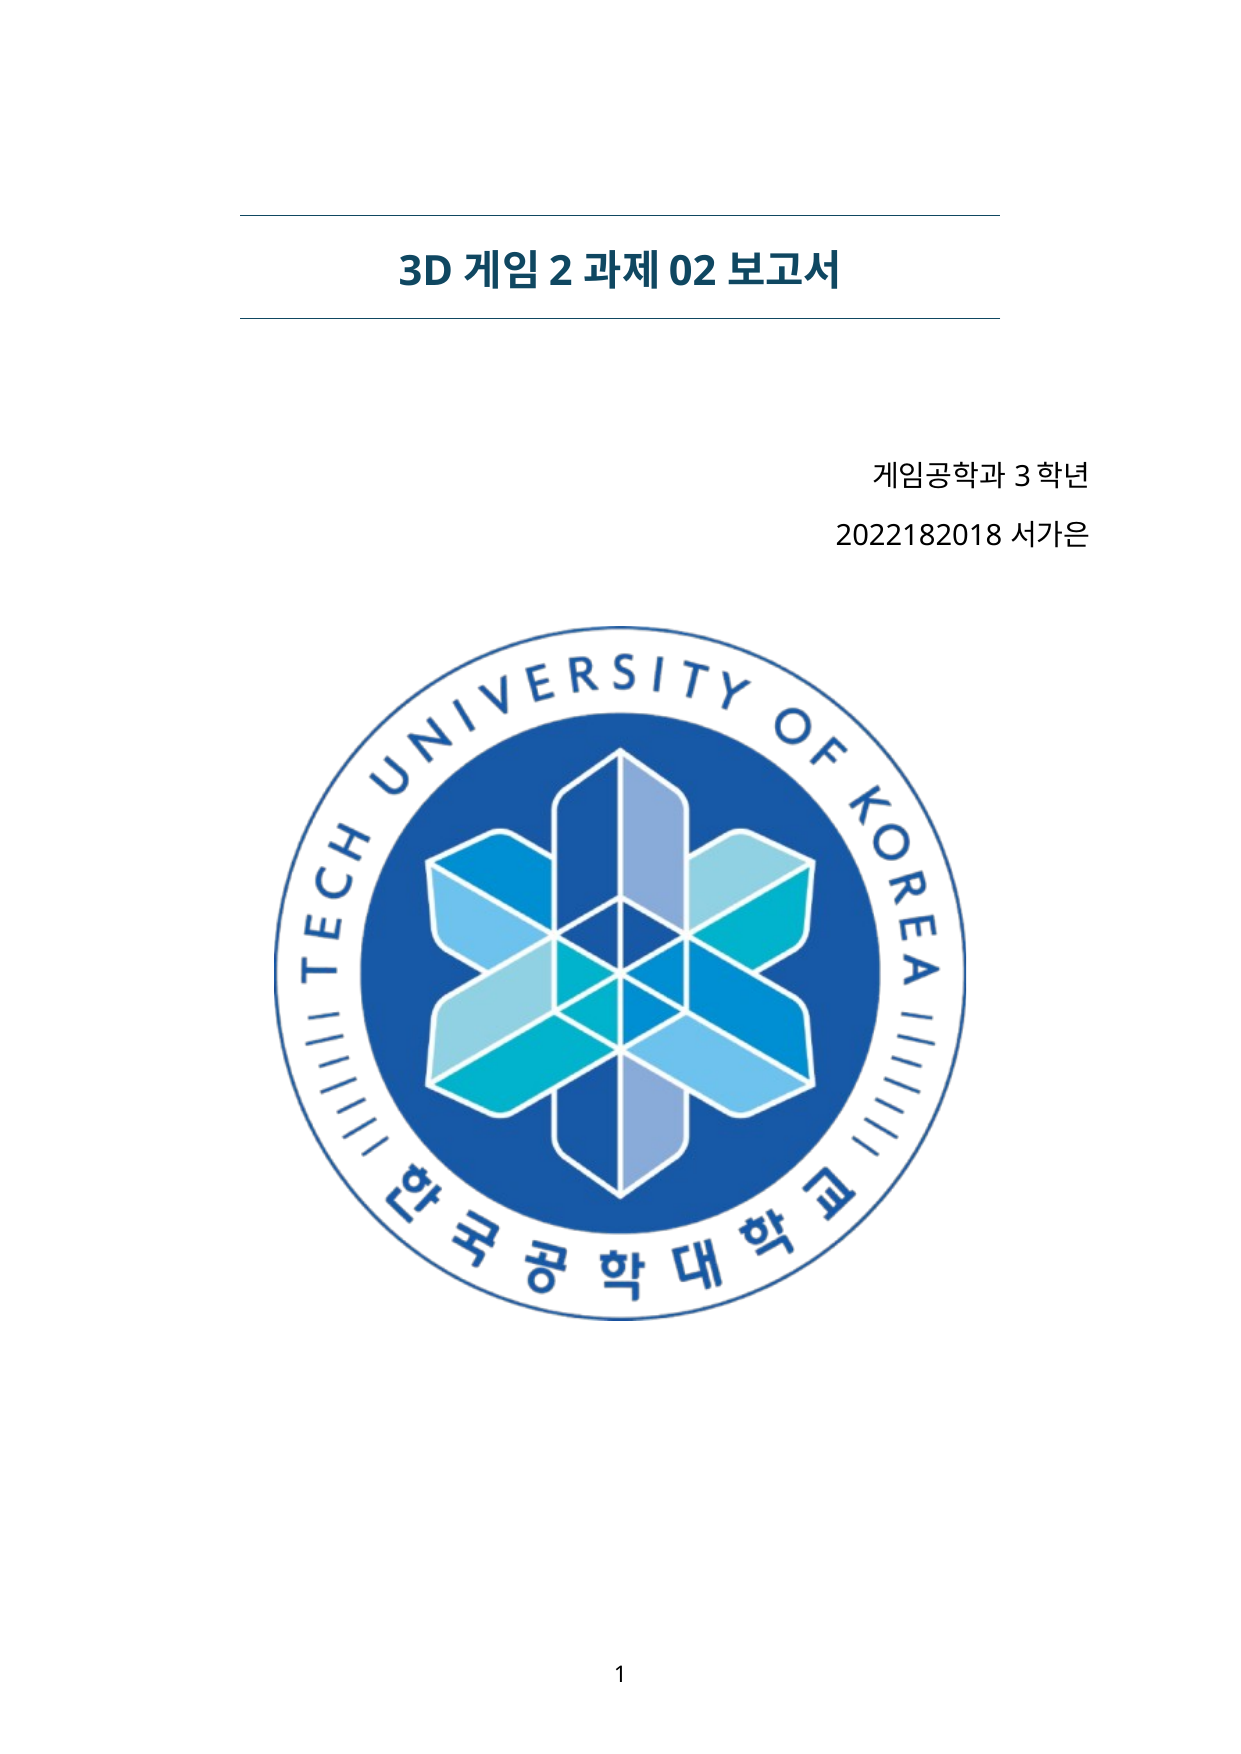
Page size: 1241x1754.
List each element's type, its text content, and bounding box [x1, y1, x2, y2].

text 게임공학과 3학년 [150, 452, 1090, 495]
text 3D 게임2 과제02 보고서 [240, 216, 1000, 318]
text 2022182018 서가은 [150, 511, 1090, 554]
picture [274, 626, 967, 1321]
